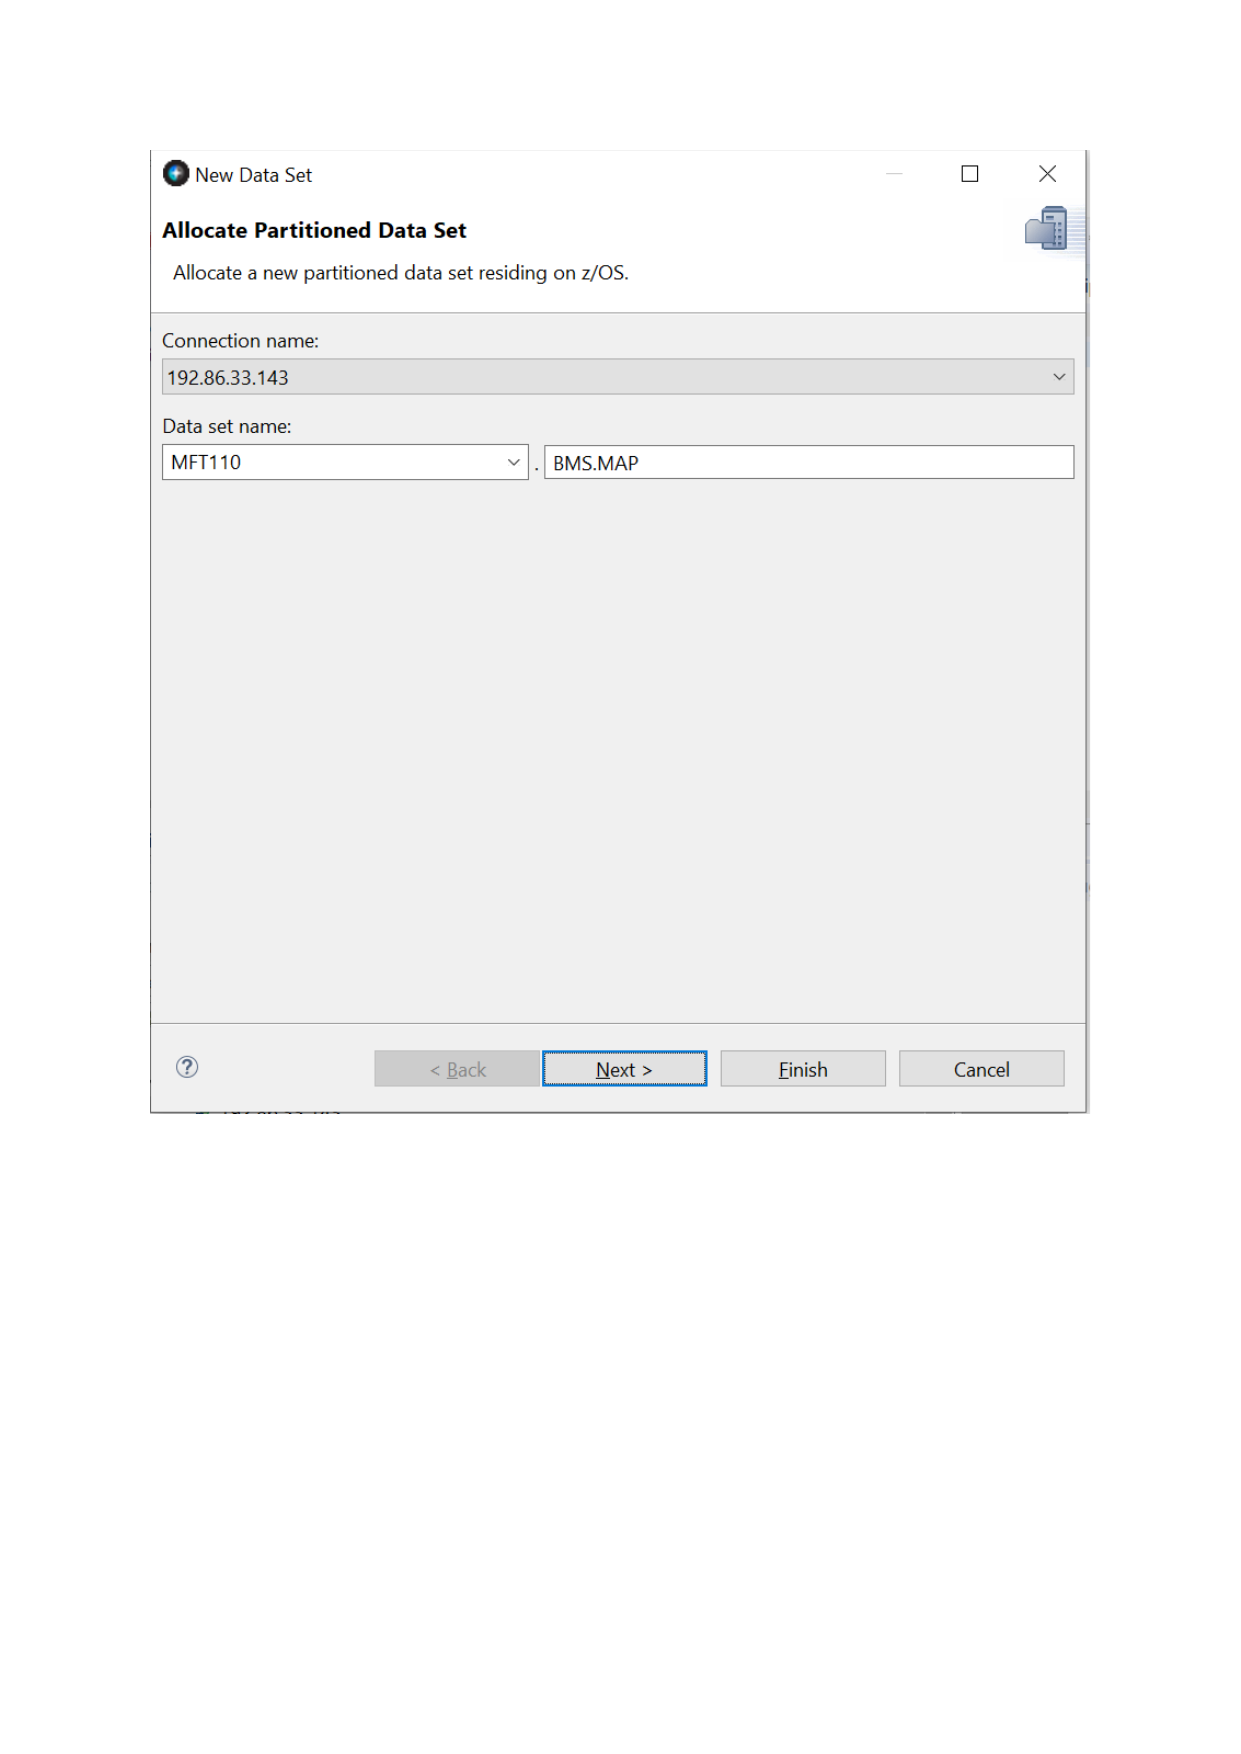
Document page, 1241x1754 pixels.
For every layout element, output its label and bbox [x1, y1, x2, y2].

picture [150, 150, 1091, 1114]
